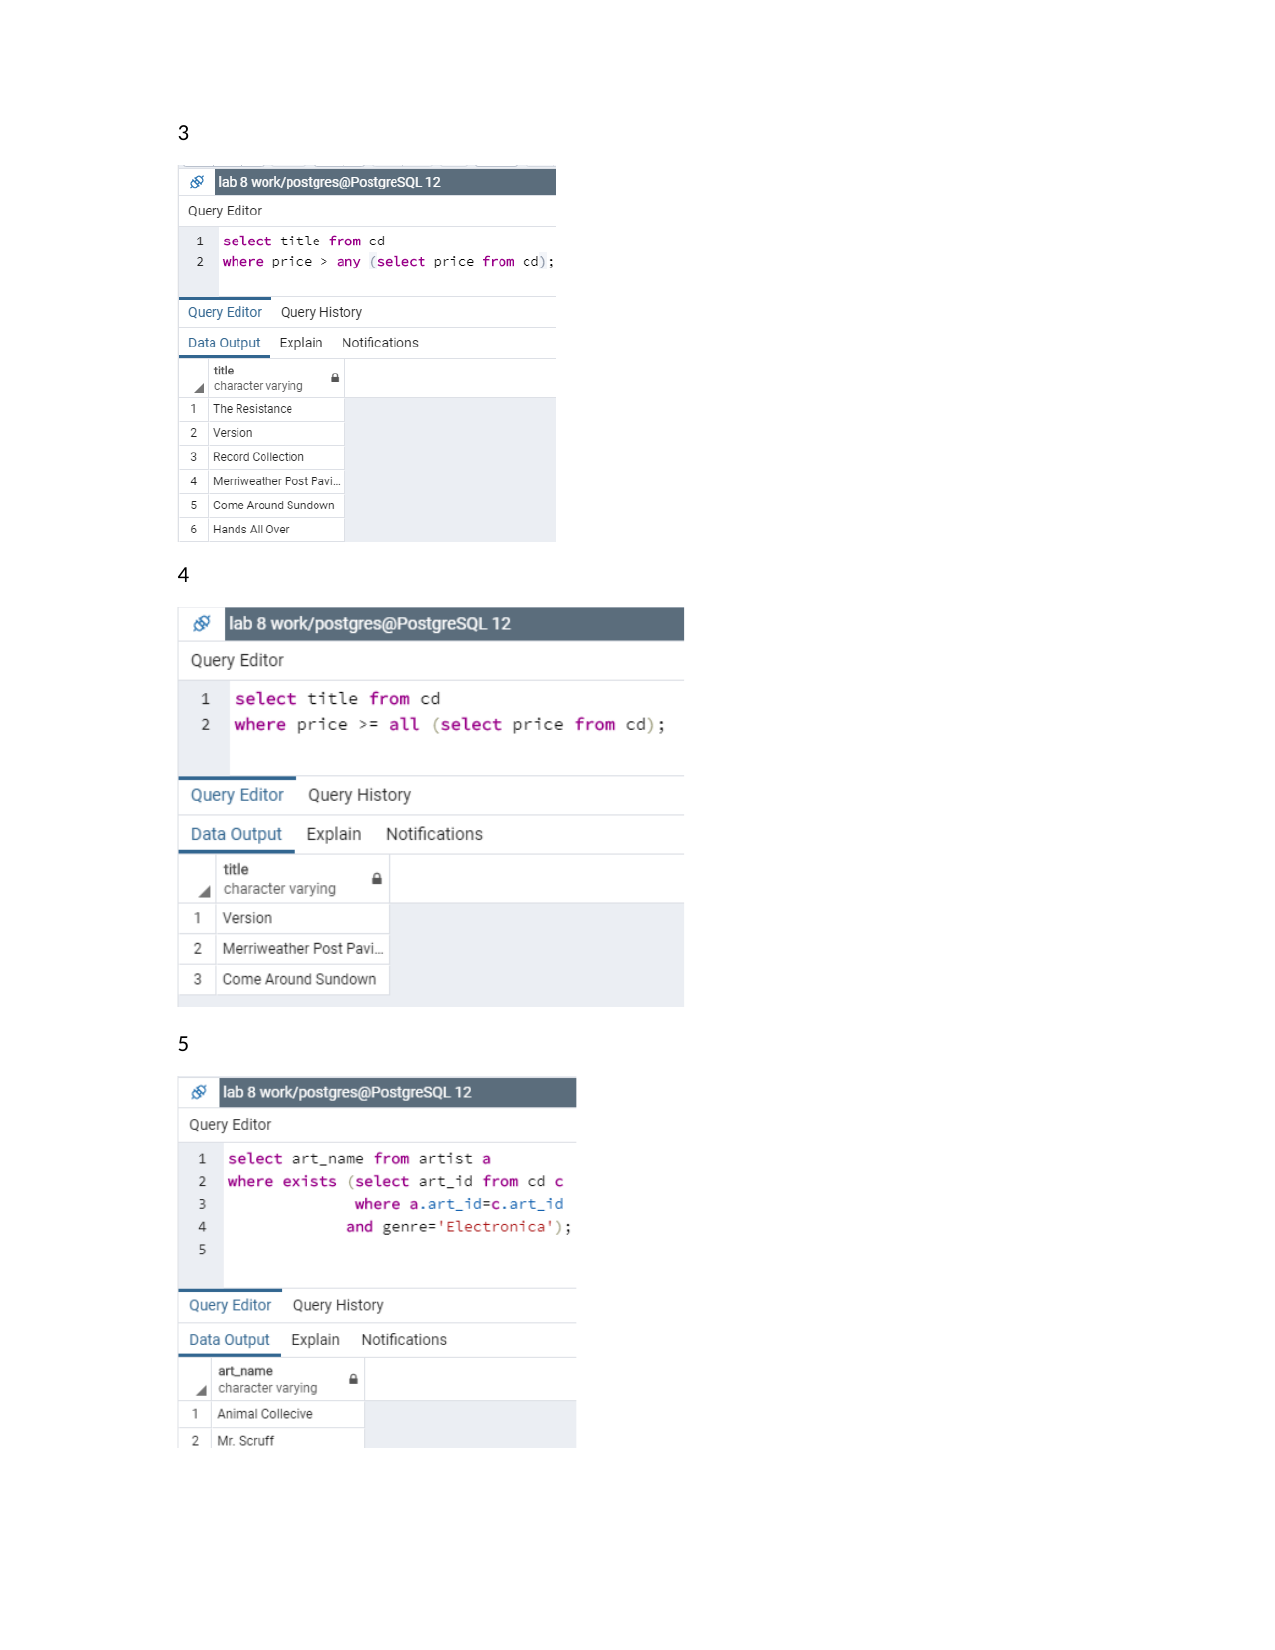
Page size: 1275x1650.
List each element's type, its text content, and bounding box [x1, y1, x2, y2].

text 3 [177, 118, 1186, 146]
picture [177, 1076, 577, 1448]
picture [177, 165, 556, 542]
text 5 [177, 1029, 1186, 1057]
text 4 [177, 560, 1186, 588]
picture [177, 607, 685, 1007]
